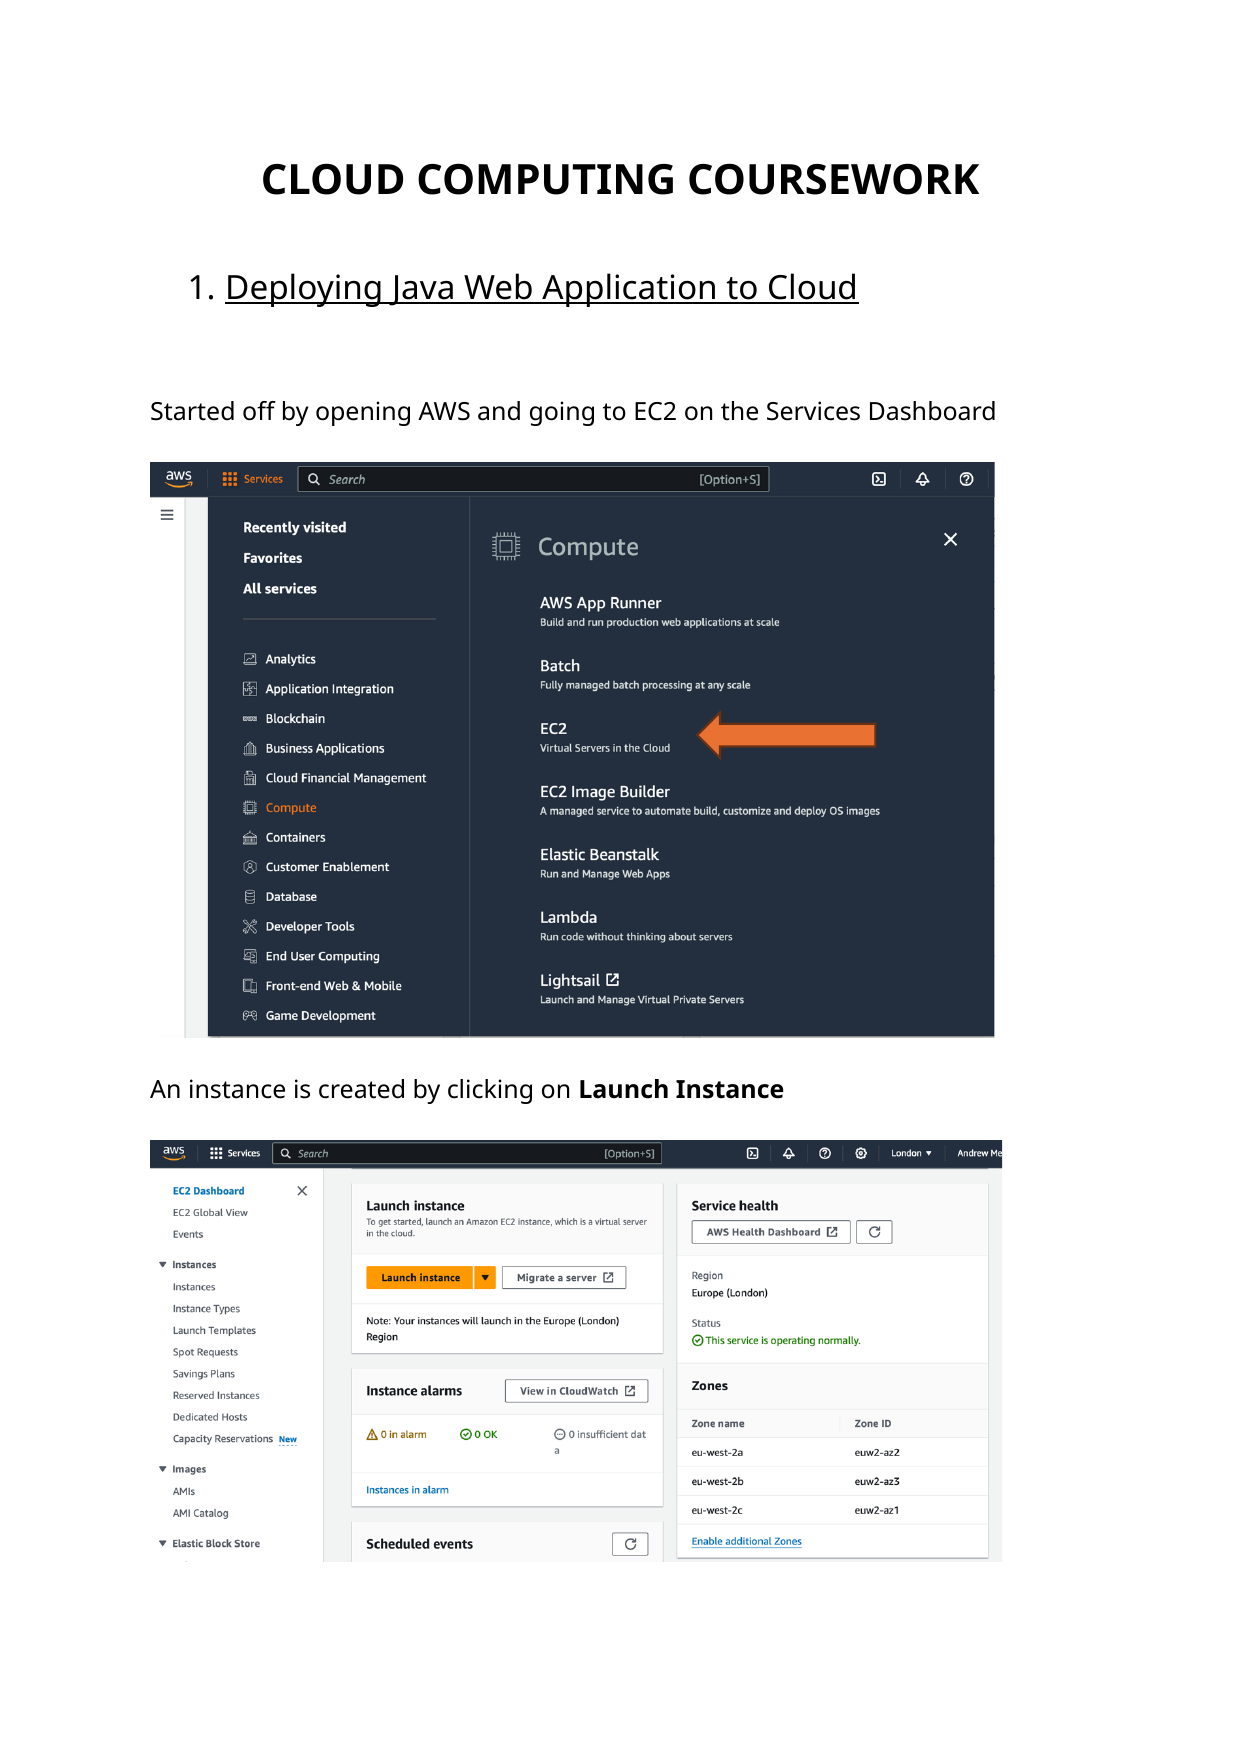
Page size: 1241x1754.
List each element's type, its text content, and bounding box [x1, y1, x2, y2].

text Started off by opening AWS and going to EC2 on the Services Dashboard [150, 394, 1090, 428]
text CLOUD COMPUTING COURSEWORK [150, 150, 1090, 207]
picture [150, 462, 995, 1038]
picture [150, 1140, 1003, 1562]
text An instance is created by clicking on Launch Instance [150, 1072, 1090, 1106]
list Deploying Java Web Application to Cloud [187, 263, 1090, 309]
